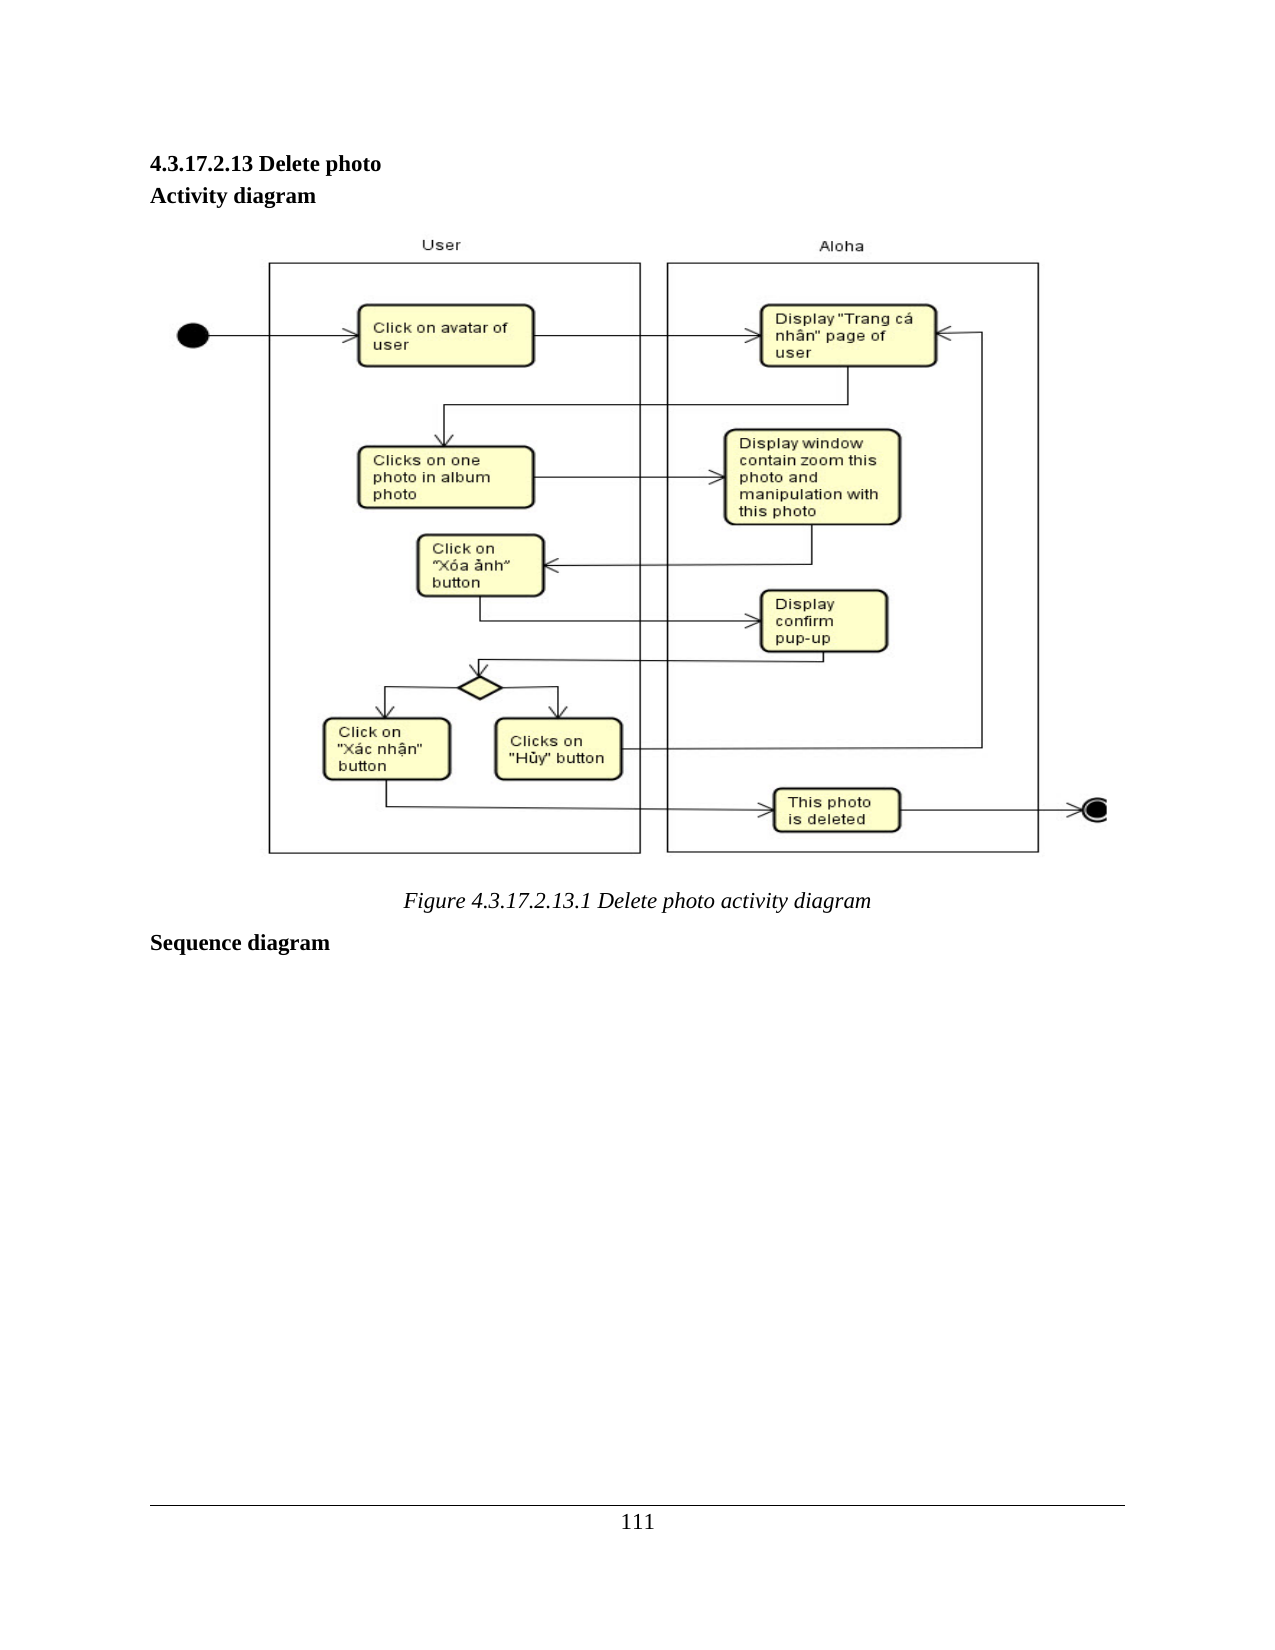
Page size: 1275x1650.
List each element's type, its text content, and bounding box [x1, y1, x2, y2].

picture [168, 224, 1107, 873]
text Sequence diagram [150, 929, 1125, 955]
subtitle 4.3.17.2.13 Delete photo [150, 150, 1125, 176]
text Activity diagram [150, 183, 1125, 209]
text Figure 4.3.17.2.13.1 Delete photo activity diagram [150, 887, 1125, 913]
